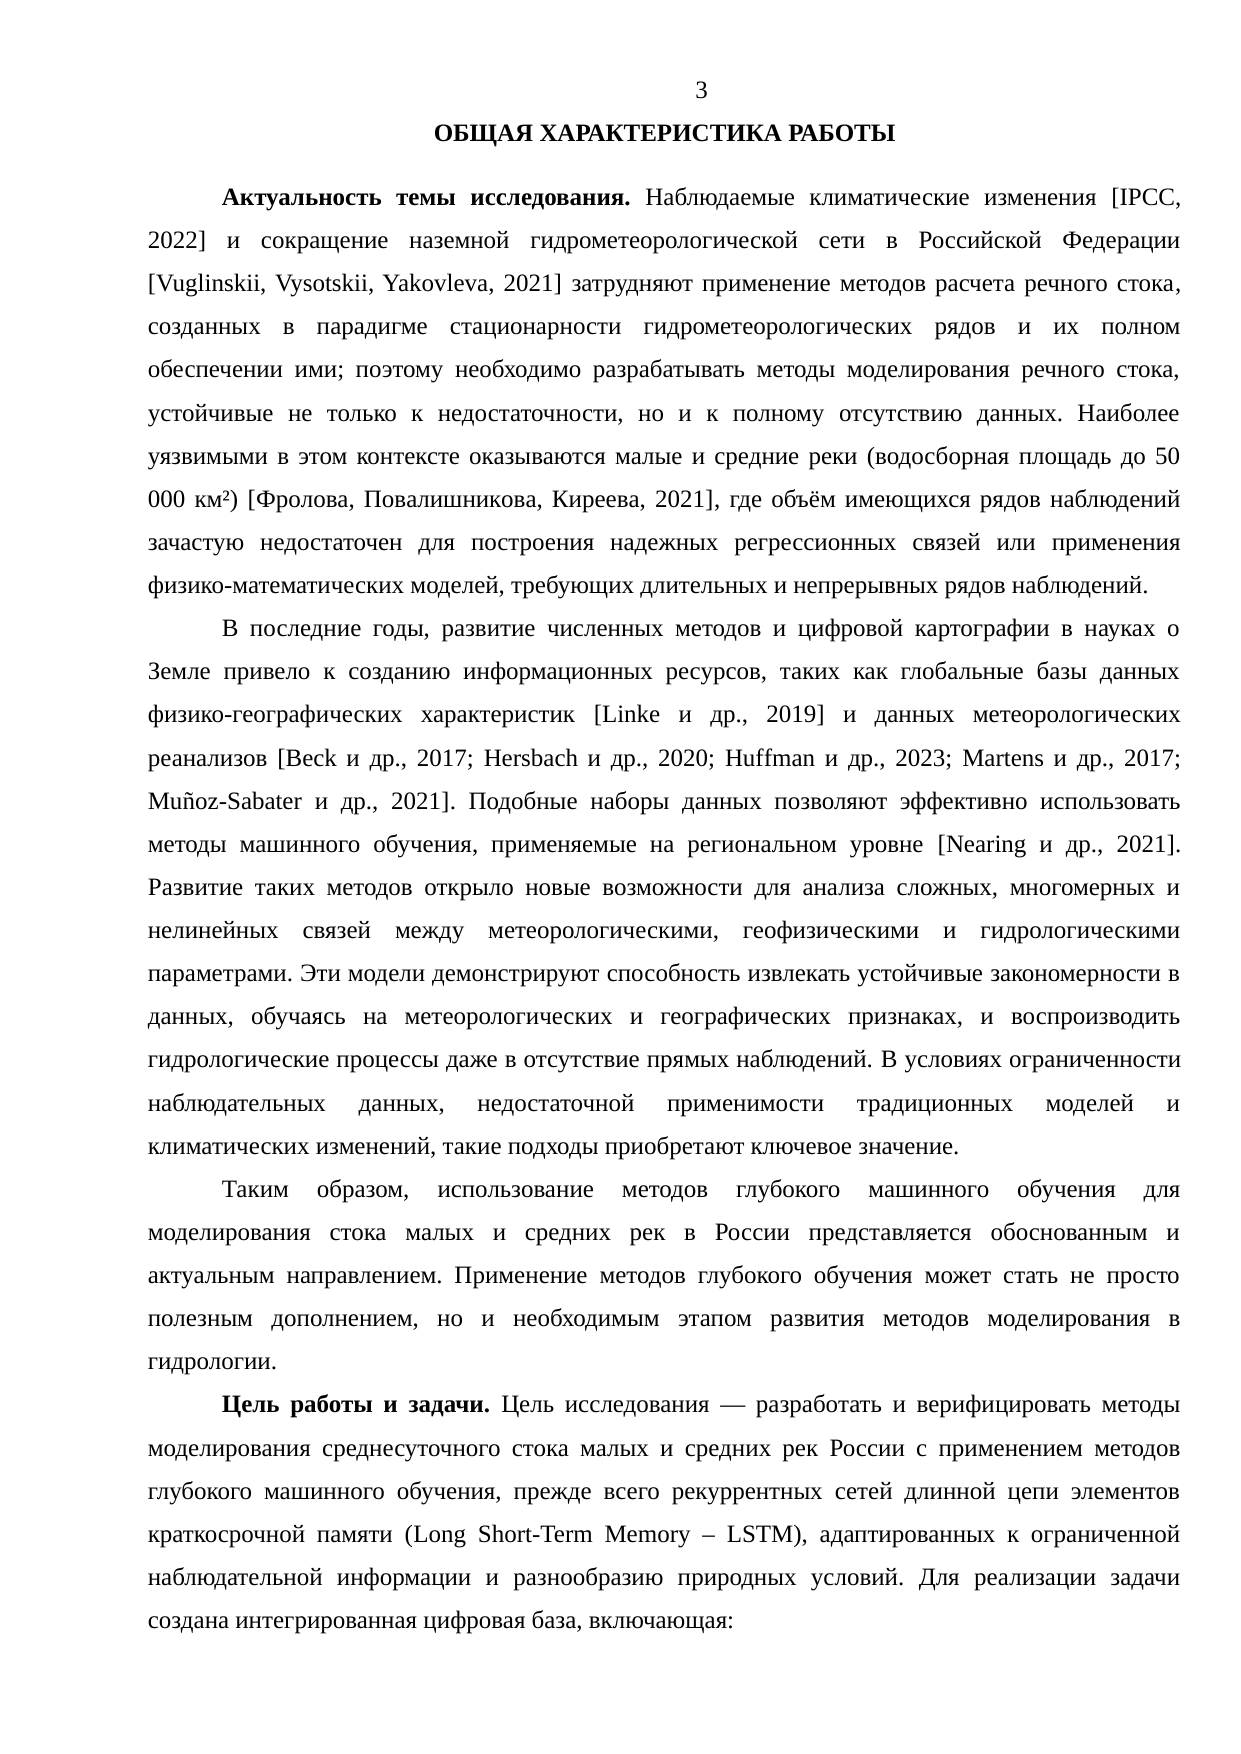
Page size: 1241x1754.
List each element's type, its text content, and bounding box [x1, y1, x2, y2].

text Таким образом, использование методов глубокого машинного обучения для моделирования стока малых и средних рек в России представляется обоснованным и актуальным направлением. Применение методов глубокого обучения может стать не просто полезным дополнением, но и необходимым этапом развития методов моделирования в гидрологии. [148, 1174, 1181, 1375]
subtitle ОБЩАЯ ХАРАКТЕРИСТИКА РАБОТЫ [148, 118, 1181, 147]
text Цель работы и задачи. Цель исследования — разработать и верифицировать методы моделирования среднесуточного стока малых и средних рек России с применением методов глубокого машинного обучения, прежде всего рекуррентных сетей длинной цепи элементов краткосрочной памяти (Long Short-Term Memory – LSTM), адаптированных к ограниченной наблюдательной информации и разнообразию природных условий. Для реализации задачи создана интегрированная цифровая база, включающая: [148, 1389, 1181, 1634]
text Актуальность темы исследования. Наблюдаемые климатические изменения [IPCC, 2022] и сокращение наземной гидрометеорологической сети в Российской Федерации [Vuglinskii, Vysotskii, Yakovleva, 2021] затрудняют применение методов расчета речного стока, созданных в парадигме стационарности гидрометеорологических рядов и их полном обеспечении ими; поэтому необходимо разрабатывать методы моделирования речного стока, устойчивые не только к недостаточности, но и к полному отсутствию данных. Наиболее уязвимыми в этом контексте оказываются малые и средние реки (водосборная площадь до 50 000 км²) [Фролова, Повалишникова, Киреева, 2021], где объём имеющихся рядов наблюдений зачастую недостаточен для построения надежных регрессионных связей или применения физико-математических моделей, требующих длительных и непрерывных рядов наблюдений. [148, 182, 1181, 599]
text В последние годы, развитие численных методов и цифровой картографии в науках о Земле привело к созданию информационных ресурсов, таких как глобальные базы данных физико-географических характеристик [Linke и др., 2019] и данных метеорологических реанализов [Beck и др., 2017; Hersbach и др., 2020; Huffman и др., 2023; Martens и др., 2017; Muñoz-Sabater и др., 2021]. Подобные наборы данных позволяют эффективно использовать методы машинного обучения, применяемые на региональном уровне [Nearing и др., 2021]. Развитие таких методов открыло новые возможности для анализа сложных, многомерных и нелинейных связей между метеорологическими, геофизическими и гидрологическими параметрами. Эти модели демонстрируют способность извлекать устойчивые закономерности в данных, обучаясь на метеорологических и географических признаках, и воспроизводить гидрологические процессы даже в отсутствие прямых наблюдений. В условиях ограниченности наблюдательных данных, недостаточной применимости традиционных моделей и климатических изменений, такие подходы приобретают ключевое значение. [148, 613, 1181, 1159]
